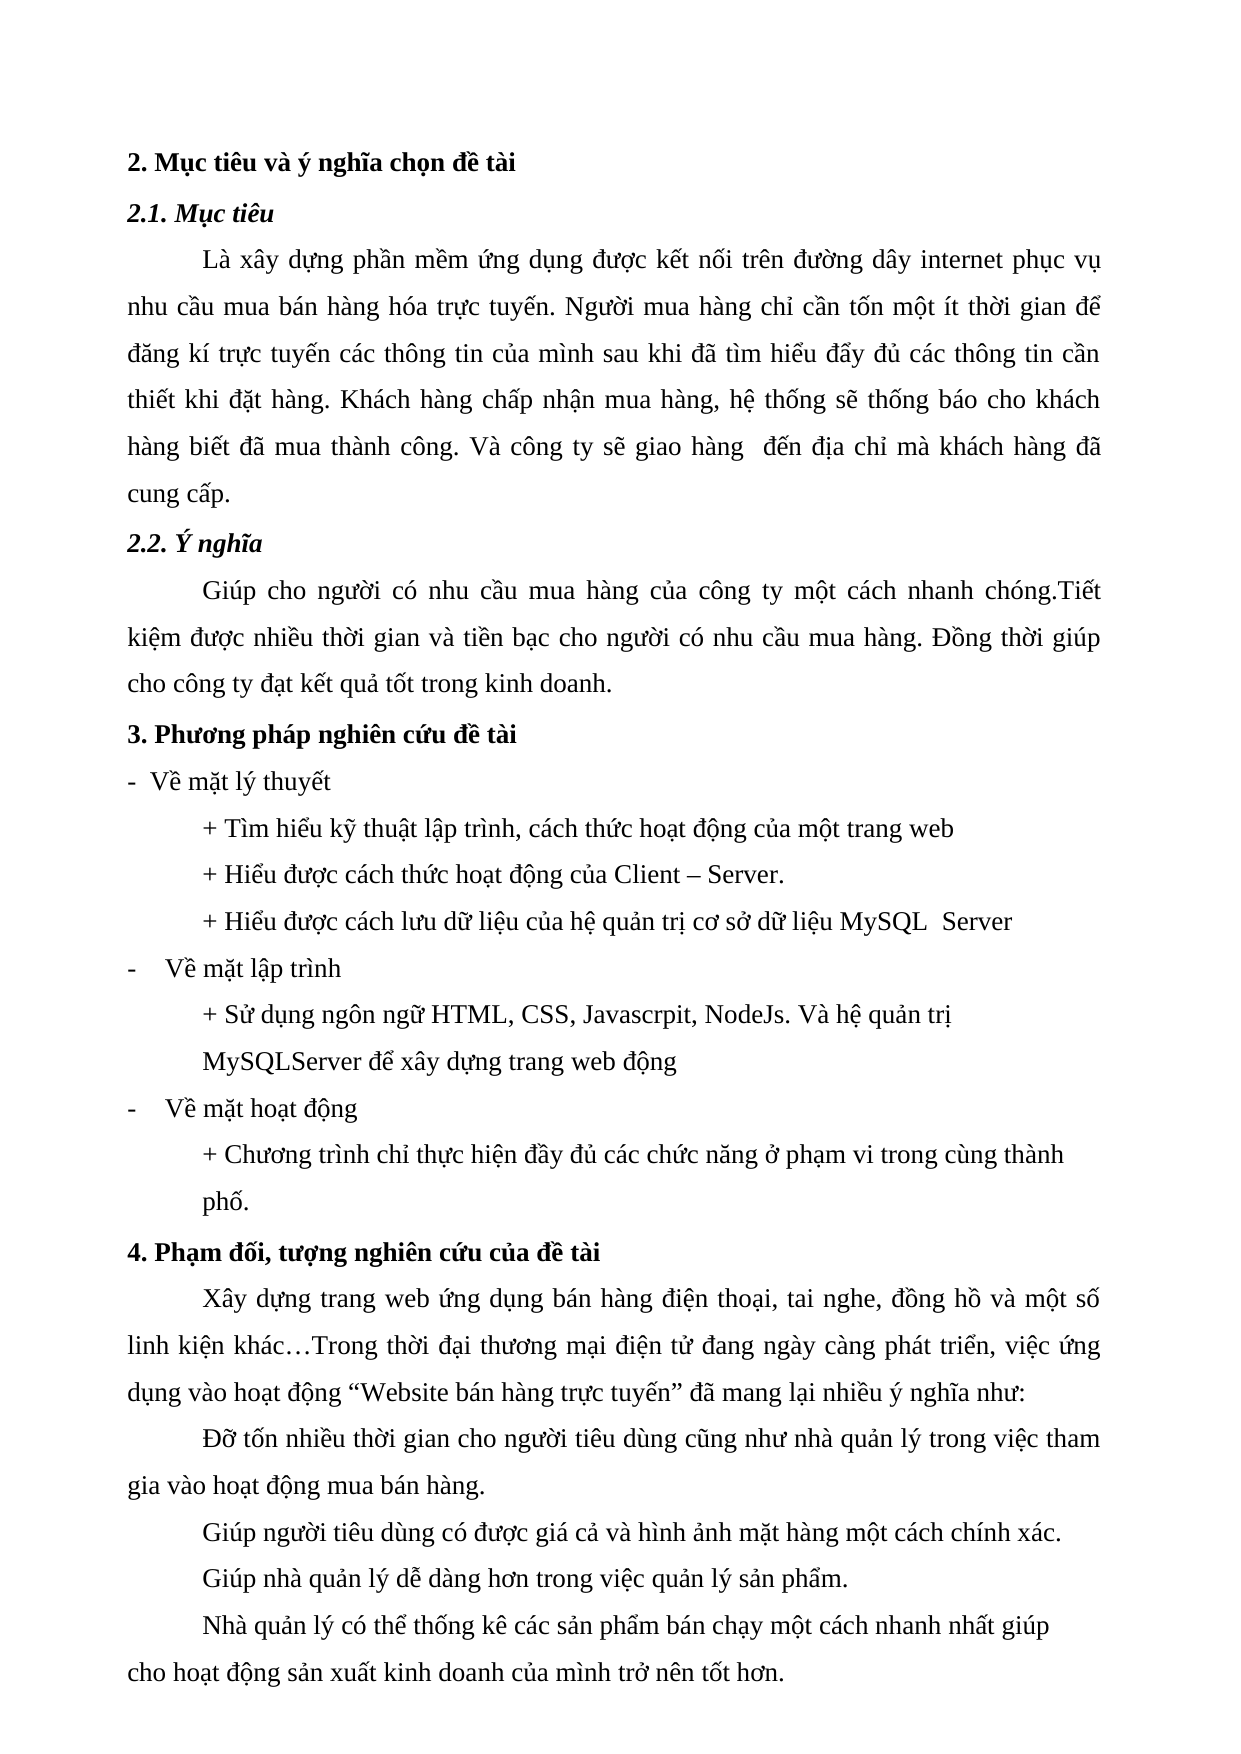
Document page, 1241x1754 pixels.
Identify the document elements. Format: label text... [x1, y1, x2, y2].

text Xây dựng trang web ứng dụng bán hàng điện thoại, tai nghe, đồng hồ và một số linh kiện khác…Trong thời đại thương mại điện tử đang ngày càng phát triển, việc ứng dụng vào hoạt động “Website bán hàng trực tuyến” đã mang lại nhiều ý nghĩa như: [127, 1282, 1103, 1407]
text cho hoạt động sản xuất kinh doanh của mình trở nên tốt hơn. [127, 1656, 1103, 1687]
text Là xây dựng phần mềm ứng dụng được kết nối trên đường dây internet phục vụ nhu cầu mua bán hàng hóa trực tuyến. Người mua hàng chỉ cần tốn một ít thời gian để đăng kí trực tuyến các thông tin của mình sau khi đã tìm hiểu đẩy đủ các thông tin cần thiết khi đặt hàng. Khách hàng chấp nhận mua hàng, hệ thống sẽ thống báo cho khách hàng biết đã mua thành công. Và công ty sẽ giao hàng đến địa chỉ mà khách hàng đã cung cấp. [127, 243, 1103, 508]
text Nhà quản lý có thể thống kê các sản phẩm bán chạy một cách nhanh nhất giúp [202, 1609, 1103, 1640]
text + Hiểu được cách thức hoạt động của Client – Server. [127, 858, 1103, 889]
list Về mặt lập trình [127, 952, 1103, 983]
text Giúp cho người có nhu cầu mua hàng của công ty một cách nhanh chóng.Tiết kiệm được nhiều thời gian và tiền bạc cho người có nhu cầu mua hàng. Đồng thời giúp cho công ty đạt kết quả tốt trong kinh doanh. [127, 574, 1103, 699]
text Giúp người tiêu dùng có được giá cả và hình ảnh mặt hàng một cách chính xác. [202, 1516, 1103, 1547]
text - Về mặt lý thuyết [127, 765, 1103, 796]
text Giúp nhà quản lý dễ dàng hơn trong việc quản lý sản phẩm. [202, 1562, 1103, 1594]
subtitle 2.1. Mục tiêu [127, 197, 1103, 228]
text + Chương trình chỉ thực hiện đầy đủ các chức năng ở phạm vi trong cùng thành phố. [202, 1138, 1103, 1216]
text Đỡ tốn nhiều thời gian cho người tiêu dùng cũng như nhà quản lý trong việc tham gia vào hoạt động mua bán hàng. [127, 1422, 1103, 1500]
subtitle 3. Phương pháp nghiên cứu đề tài [127, 718, 1103, 749]
subtitle 2. Mục tiêu và ý nghĩa chọn đề tài [127, 146, 1103, 177]
text + Hiểu được cách lưu dữ liệu của hệ quản trị cơ sở dữ liệu MySQL Server [127, 905, 1103, 936]
list Về mặt hoạt động [127, 1092, 1103, 1123]
text + Sử dụng ngôn ngữ HTML, CSS, Javascrpit, NodeJs. Và hệ quản trị MySQLServer để xây dựng trang web động [202, 998, 1103, 1076]
text + Tìm hiểu kỹ thuật lập trình, cách thức hoạt động của một trang web [127, 812, 1103, 843]
subtitle 4. Phạm đối, tượng nghiên cứu của đề tài [127, 1236, 1103, 1267]
subtitle 2.2. Ý nghĩa [127, 527, 1103, 559]
